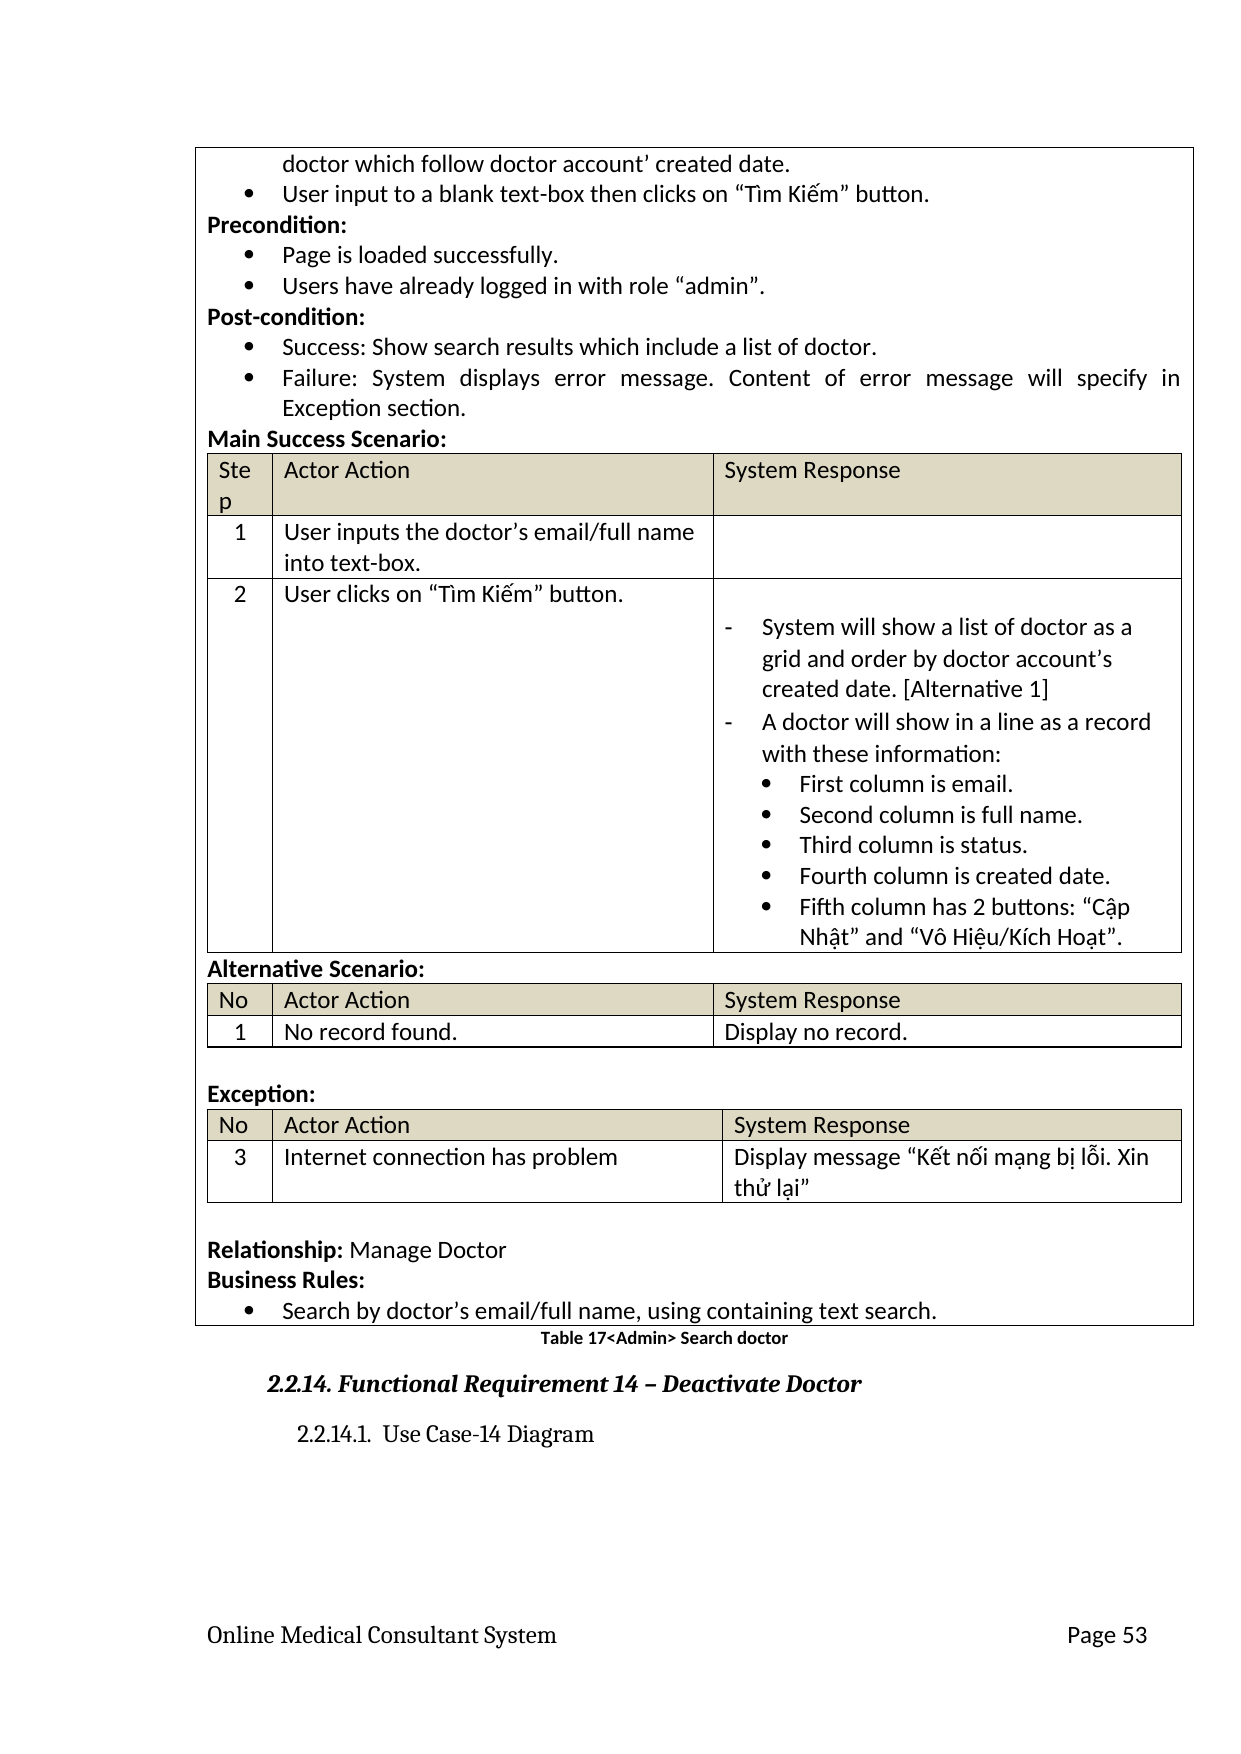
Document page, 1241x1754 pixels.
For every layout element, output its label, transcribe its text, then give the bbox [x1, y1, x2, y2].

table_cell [196, 148, 1193, 1325]
subtitle Functional Requirement 14 – Deactivate Doctor [267, 1370, 1122, 1399]
subtitle Use Case-14 Diagram [282, 1420, 1122, 1448]
text Table 17<Admin> Search doctor [207, 1326, 1122, 1349]
